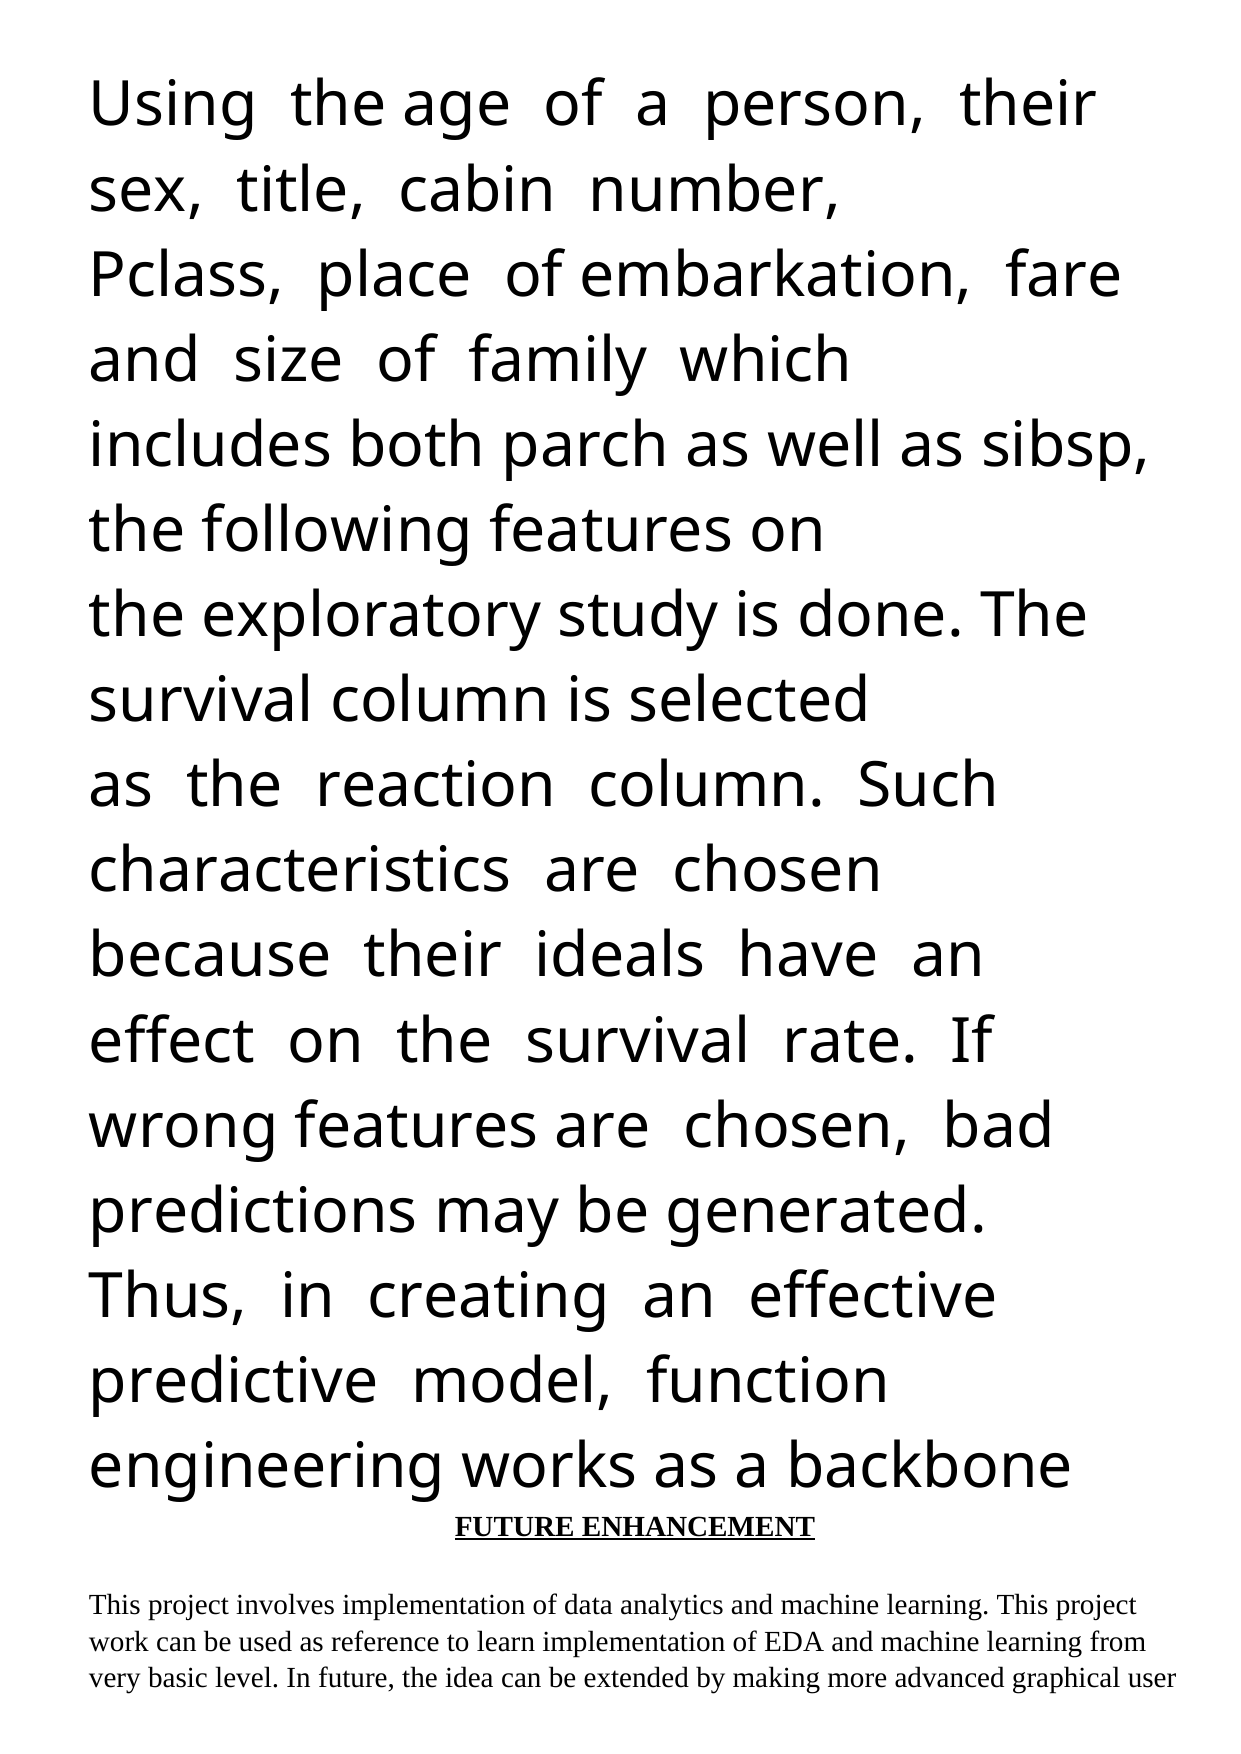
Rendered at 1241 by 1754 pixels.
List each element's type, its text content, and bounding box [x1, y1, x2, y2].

text wrong features are chosen, bad predictions may be generated. [89, 1080, 1181, 1251]
text as the reaction column. Such characteristics are chosen [89, 740, 1181, 910]
text engineering works as a backbone [89, 1421, 1181, 1506]
text Using the age of a person, their sex, title, cabin number, [89, 59, 1181, 229]
text because their ideals have an effect on the survival rate. If [89, 910, 1181, 1080]
text Thus, in creating an effective predictive model, function [89, 1251, 1181, 1421]
text FUTURE ENHANCEMENT [89, 1509, 1181, 1542]
text the exploratory study is done. The survival column is selected [89, 570, 1181, 740]
text includes both parch as well as sibsp, the following features on [89, 399, 1181, 570]
text Pclass, place of embarkation, fare and size of family which [89, 229, 1181, 399]
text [89, 1587, 1181, 1693]
